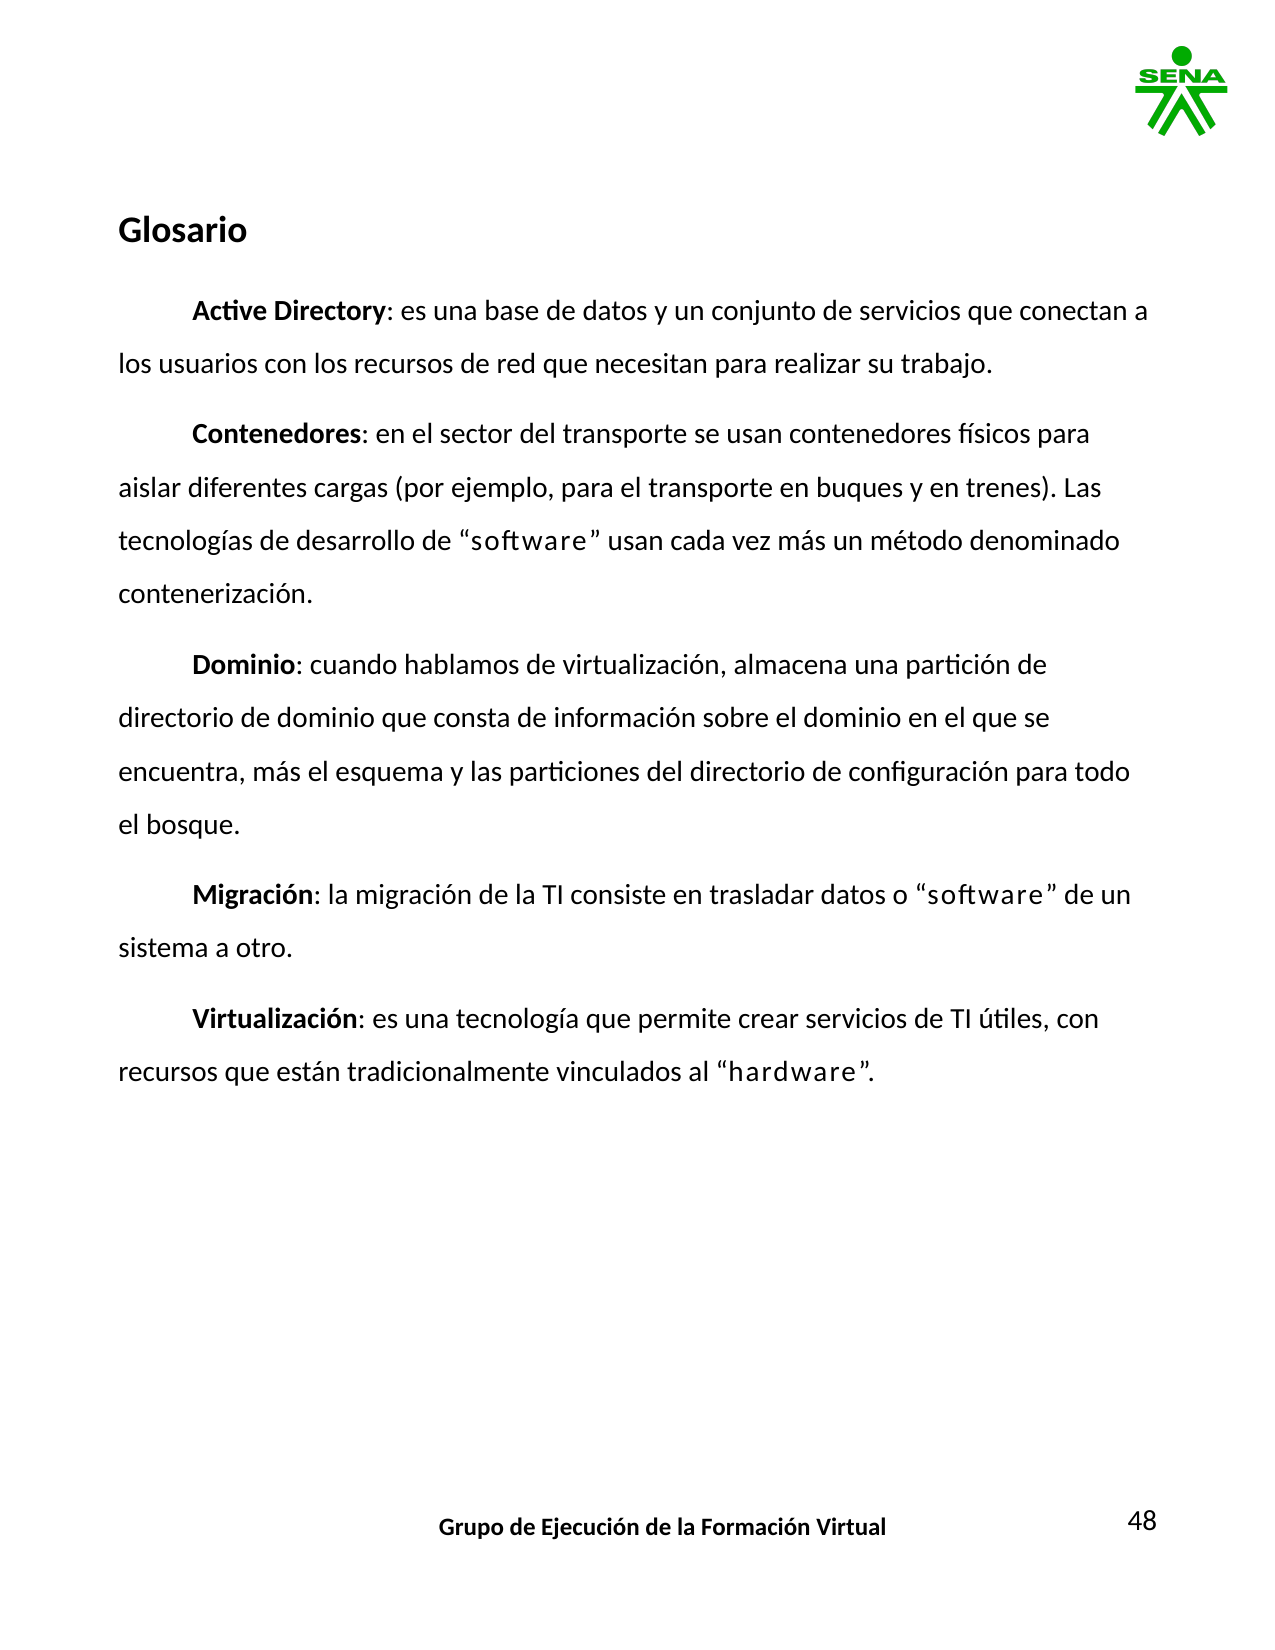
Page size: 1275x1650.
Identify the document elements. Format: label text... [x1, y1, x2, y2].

text Glosario [118, 206, 1157, 252]
picture [1135, 46, 1228, 136]
text Active Directory: es una base de datos y un conjunto de servicios que conectan a los usuarios con los recursos de red que necesitan para realizar su trabajo. [118, 292, 1157, 381]
text Dominio: cuando hablamos de virtualización, almacena una partición de directorio de dominio que consta de información sobre el dominio en el que se encuentra, más el esquema y las particiones del directorio de configuración para todo el bosque. [118, 646, 1157, 842]
text Virtualización: es una tecnología que permite crear servicios de TI útiles, con recursos que están tradicionalmente vinculados al “hardware”. [118, 1000, 1157, 1089]
text Contenedores: en el sector del transporte se usan contenedores físicos para aislar diferentes cargas (por ejemplo, para el transporte en buques y en trenes). Las tecnologías de desarrollo de “software” usan cada vez más un método denominado contenerización. [118, 415, 1157, 611]
text Migración: la migración de la TI consiste en trasladar datos o “software” de un sistema a otro. [118, 876, 1157, 965]
